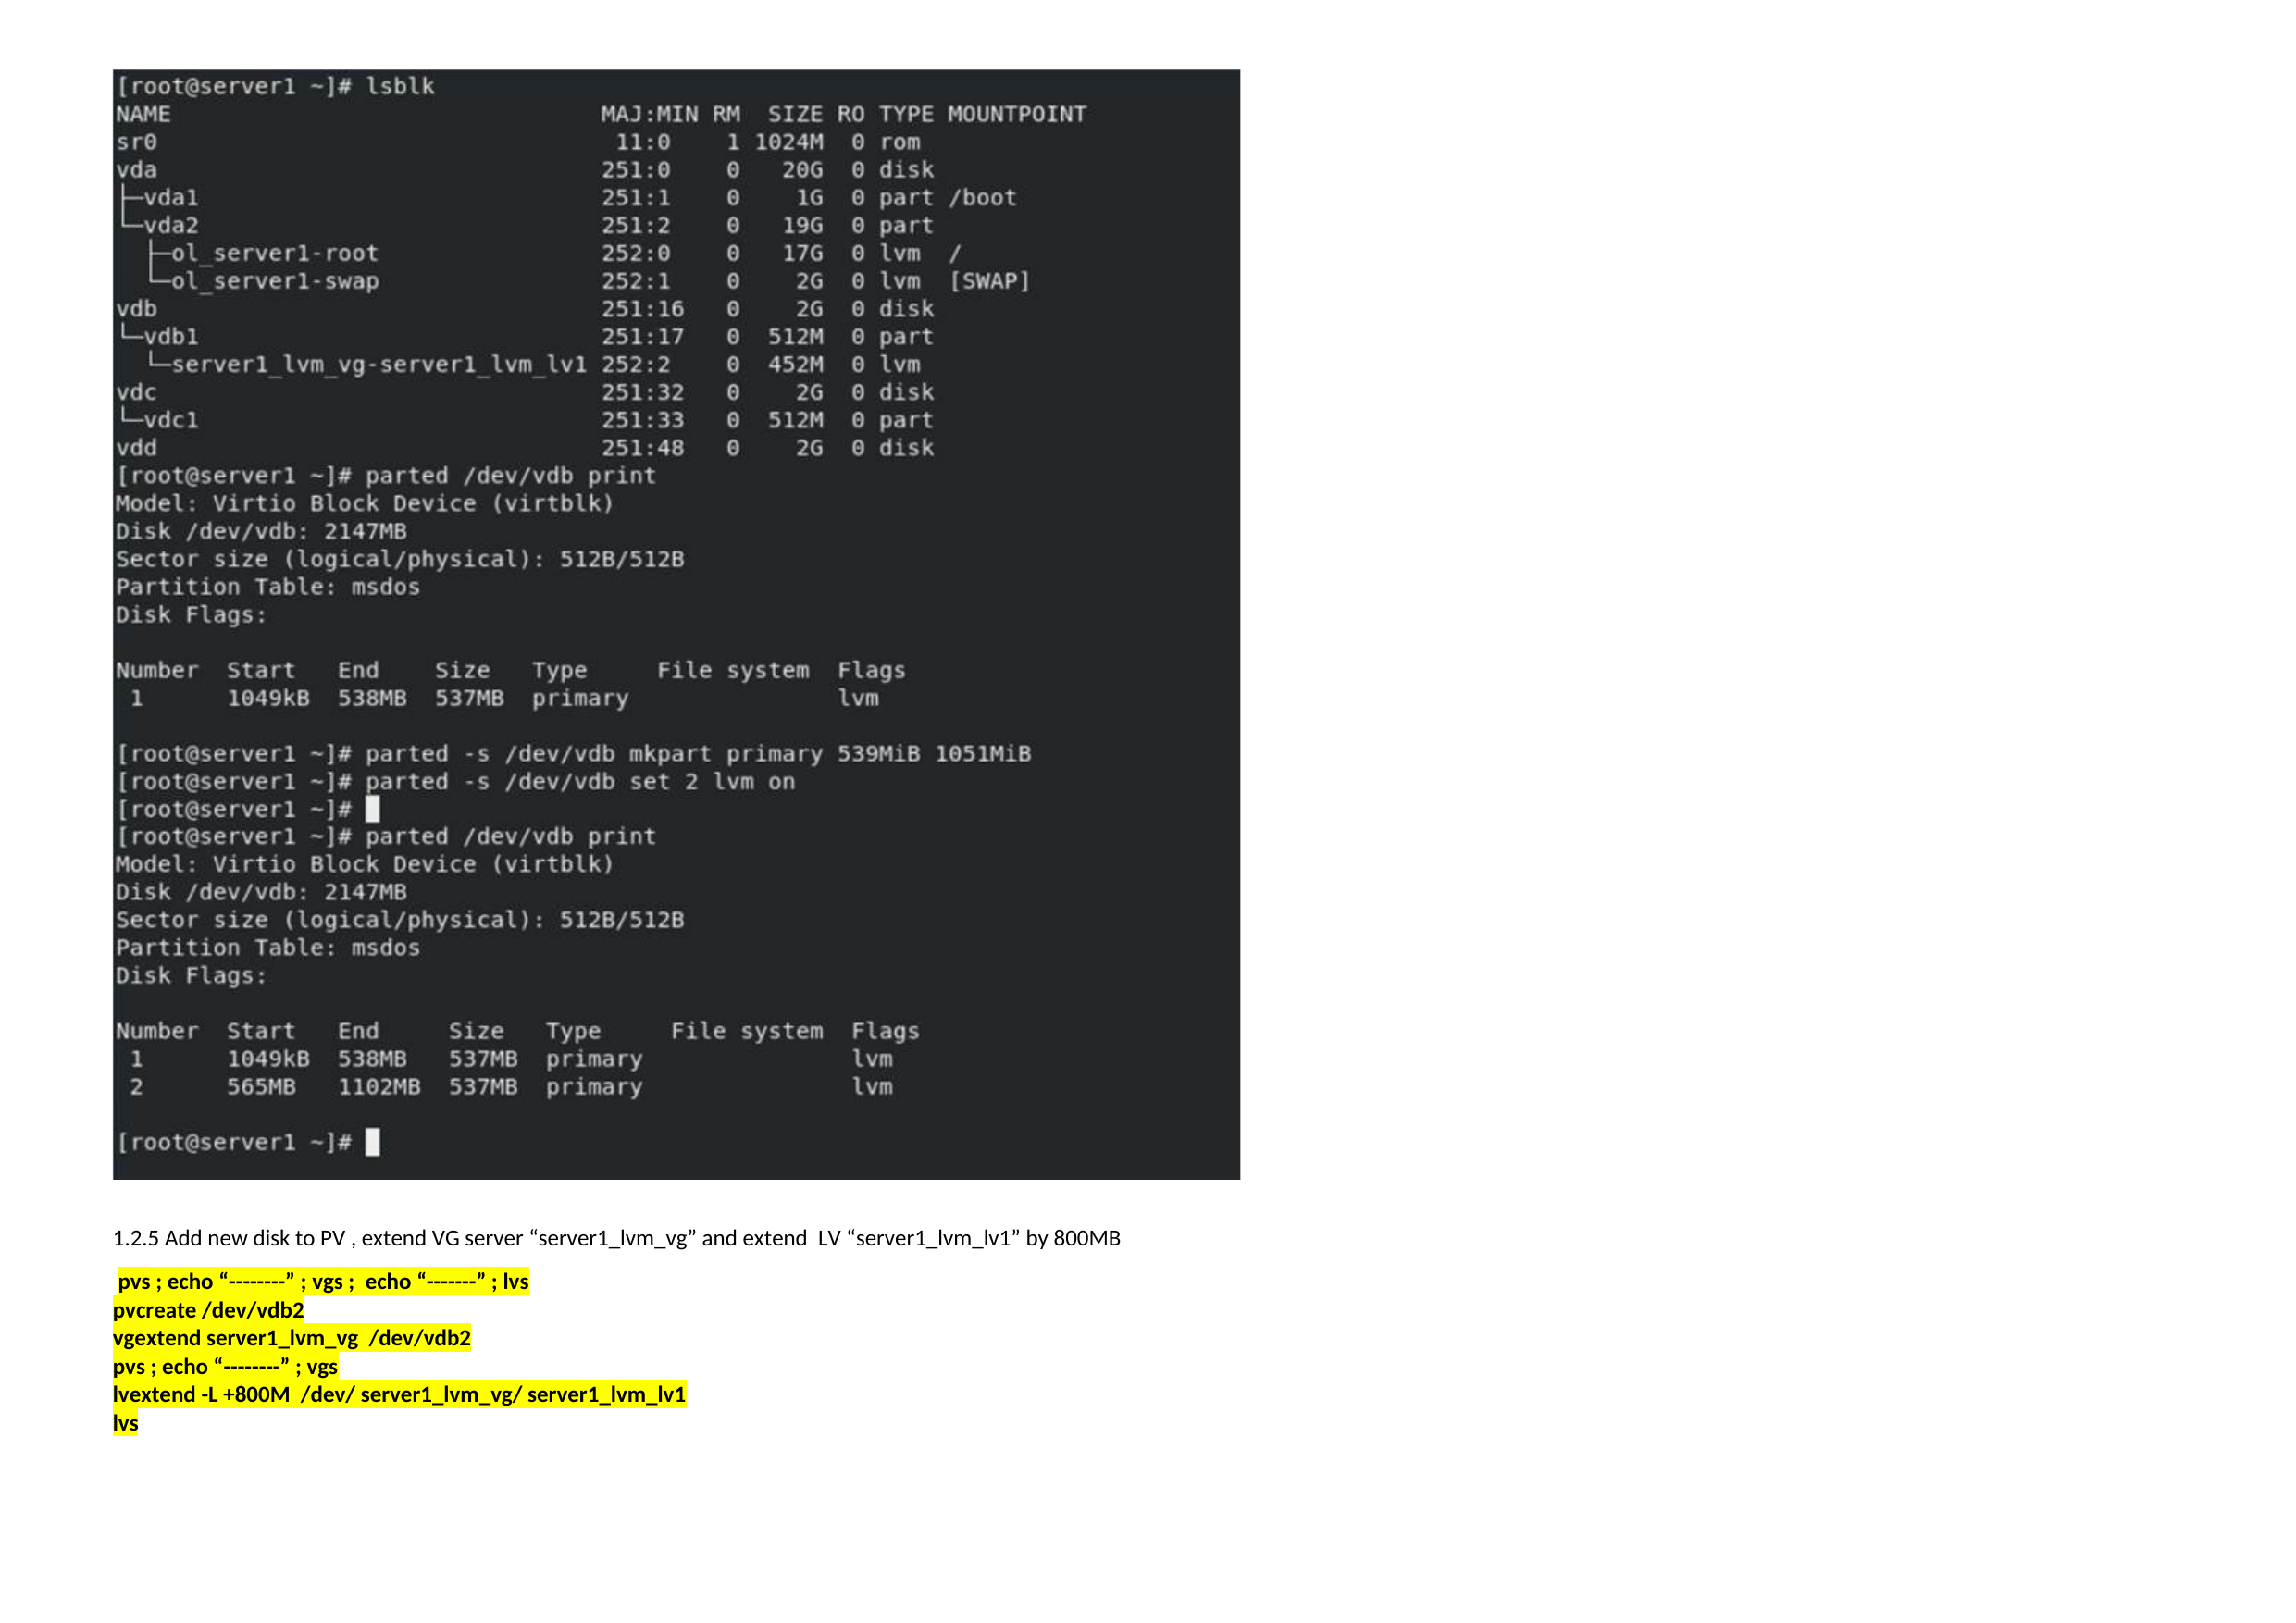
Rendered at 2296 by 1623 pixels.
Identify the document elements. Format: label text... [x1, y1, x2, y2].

text 1.2.5 Add new disk to PV , extend VG server “server1_lvm_vg” and extend LV “server1_lvm_lv1” by 800MB [113, 1223, 2226, 1252]
text pvs ; echo “--------” ; vgs ; echo “-------” ; lvs pvcreate /dev/vdb2 vgextend server1_lvm_vg /dev/vdb2 pvs ; echo “--------” ; vgs lvextend -L +800M /dev/ server1_lvm_vg/ server1_lvm_lv1 lvs [138, 1267, 2226, 1436]
picture [112, 69, 1241, 1180]
